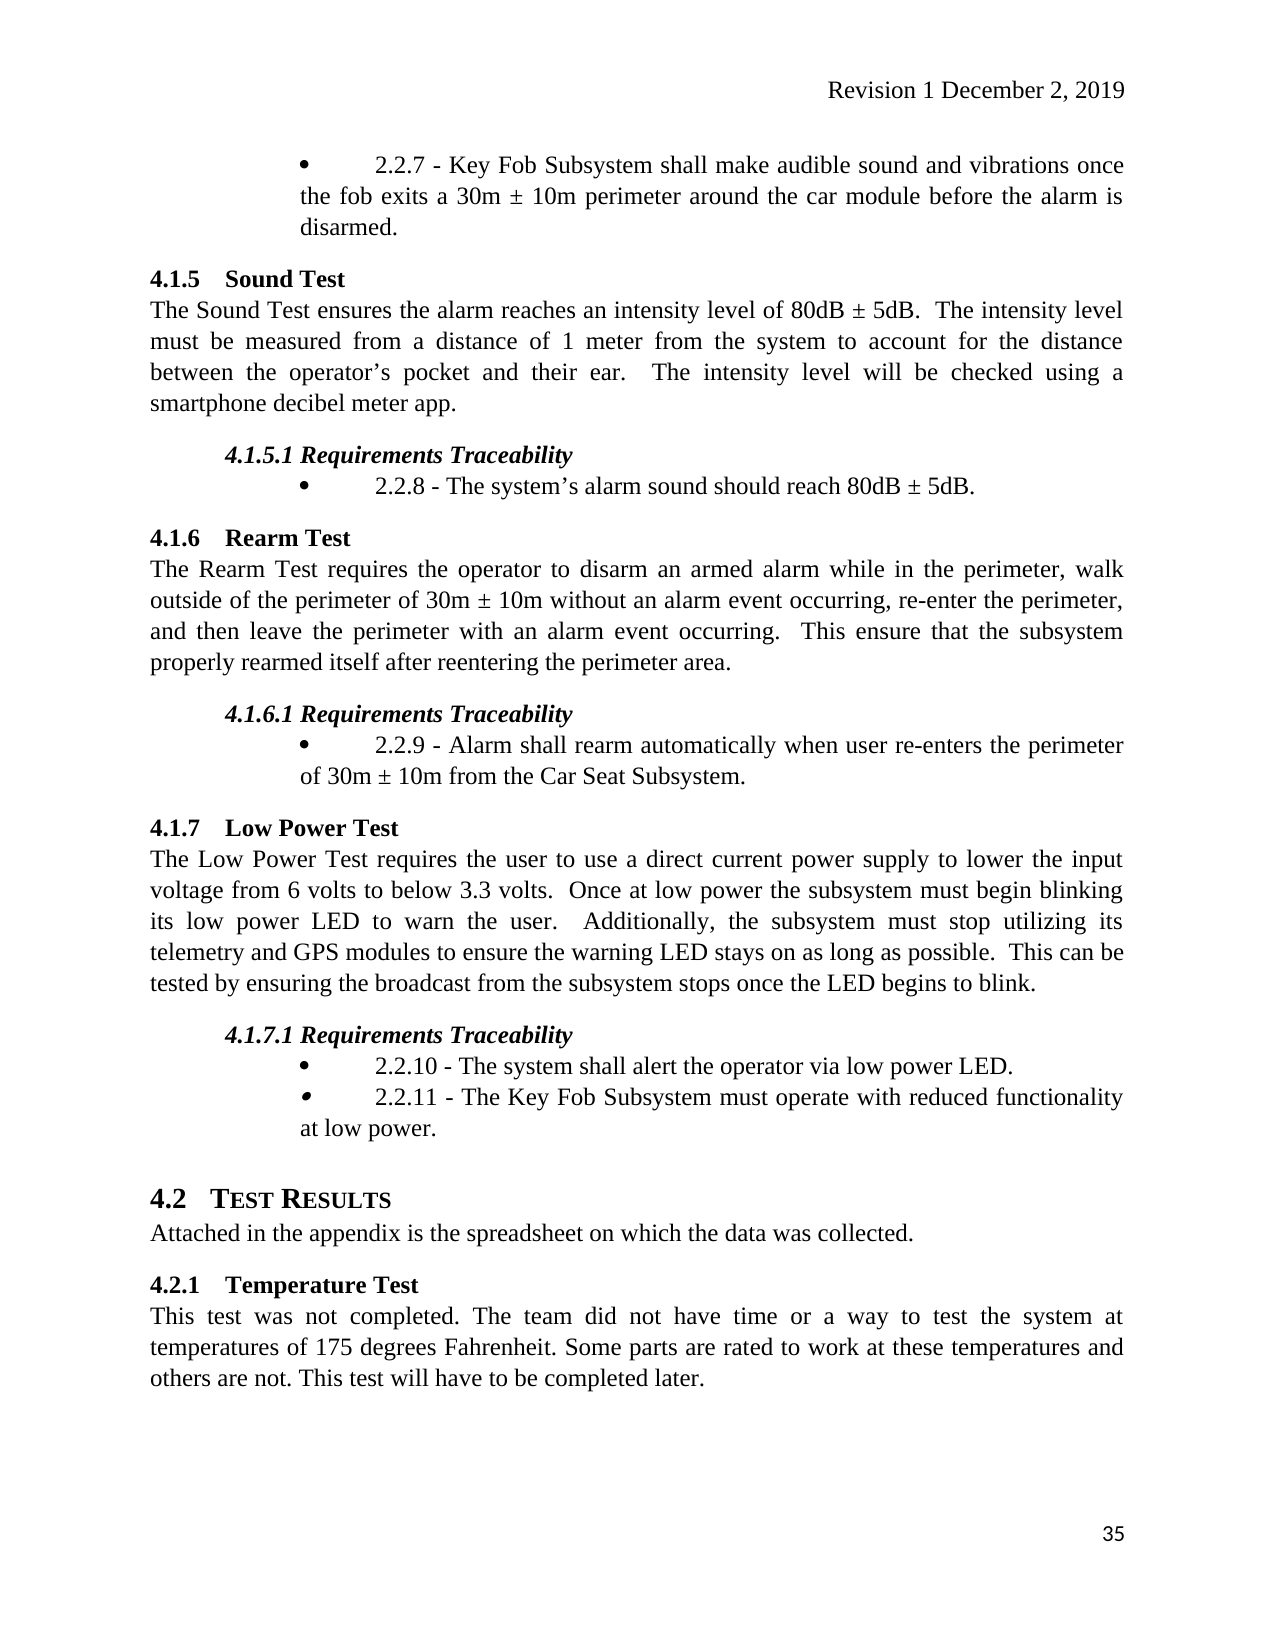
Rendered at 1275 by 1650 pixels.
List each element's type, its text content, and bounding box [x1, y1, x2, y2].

text The Sound Test ensures the alarm reaches an intensity level of 80dB ± 5dB. The intensity level must be measured from a distance of 1 meter from the system to account for the distance between the operator’s pocket and their ear. The intensity level will be checked using a smartphone decibel meter app. [150, 295, 1125, 417]
subtitle Test Results [150, 1182, 1125, 1215]
text The Low Power Test requires the user to use a direct current power supply to lower the input voltage from 6 volts to below 3.3 volts. Once at low power the subsystem must begin blinking its low power LED to warn the user. Additionally, the subsystem must stop utilizing its telemetry and GPS modules to ensure the warning LED stays on as long as possible. This can be tested by ensuring the broadcast from the subsystem stops once the LED begins to blink. [150, 844, 1125, 997]
list 2.2.7 - Key Fob Subsystem shall make audible sound and vibrations once the fob exits a 30m ± 10m perimeter around the car module before the alarm is disarmed. [300, 150, 1125, 241]
subtitle Requirements Traceability [225, 699, 1125, 728]
subtitle Requirements Traceability [225, 1020, 1125, 1049]
list 2.2.8 - The system’s alarm sound should reach 80dB ± 5dB. [300, 471, 1125, 500]
list 2.2.9 - Alarm shall rearm automatically when user re-enters the perimeter of 30m ± 10m from the Car Seat Subsystem. [300, 730, 1125, 790]
subtitle Temperature Test [150, 1270, 1125, 1298]
text This test was not completed. The team did not have time or a way to test the system at temperatures of 175 degrees Fahrenheit. Some parts are rated to work at these temperatures and others are not. This test will have to be completed later. [150, 1301, 1125, 1392]
subtitle Rearm Test [150, 523, 1125, 552]
subtitle Low Power Test [150, 813, 1125, 842]
list 2.2.10 - The system shall alert the operator via low power LED. [300, 1051, 1125, 1080]
subtitle Sound Test [150, 264, 1125, 293]
text The Rearm Test requires the operator to disarm an armed alarm while in the perimeter, walk outside of the perimeter of 30m ± 10m without an alarm event occurring, re-enter the perimeter, and then leave the perimeter with an alarm event occurring. This ensure that the subsystem properly rearmed itself after reentering the perimeter area. [150, 554, 1125, 676]
text Attached in the appendix is the spreadsheet on which the data was collected. [150, 1218, 1125, 1247]
list 2.2.11 - The Key Fob Subsystem must operate with reduced functionality at low power. [300, 1082, 1125, 1142]
subtitle Requirements Traceability [225, 440, 1125, 469]
